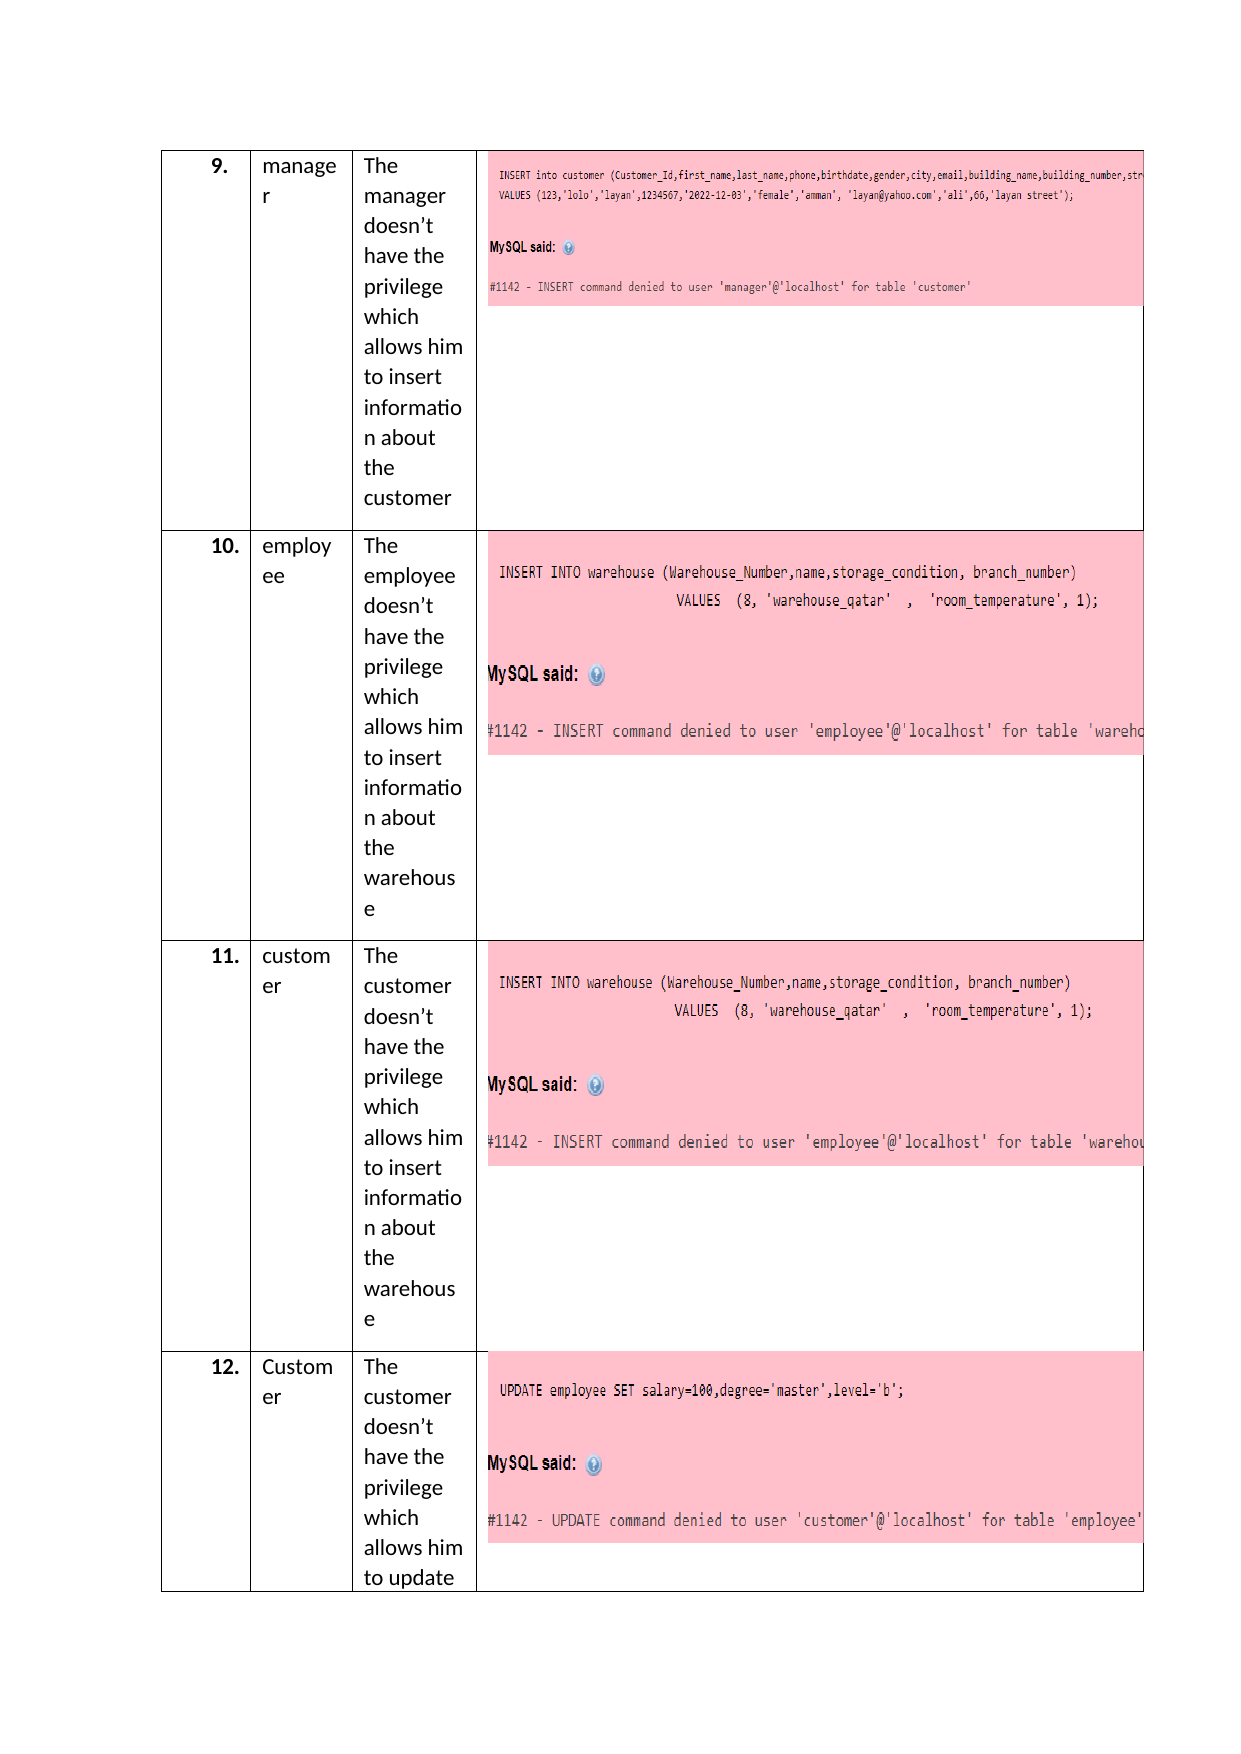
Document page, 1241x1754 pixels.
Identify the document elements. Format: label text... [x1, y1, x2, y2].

table_cell employee [251, 531, 352, 940]
table_cell [162, 151, 250, 530]
table_cell The customer doesn’t have the privilege which allows him to insert information about the warehouse [353, 941, 476, 1351]
picture [488, 941, 1144, 1166]
table_cell [477, 1352, 1143, 1591]
table_cell The manager doesn’t have the privilege which allows him to insert information about the customer [353, 151, 476, 530]
table_cell [162, 941, 250, 1351]
table_cell Customer [251, 1352, 352, 1591]
table_cell [162, 531, 250, 940]
table_cell customer [251, 941, 352, 1351]
picture [488, 531, 1144, 755]
table_cell The employee doesn’t have the privilege which allows him to insert information about the warehouse [353, 531, 476, 940]
picture [488, 151, 1144, 306]
table_cell [477, 531, 1143, 940]
picture [488, 1351, 1144, 1543]
table_cell [162, 1352, 250, 1591]
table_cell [353, 1352, 476, 1591]
table_cell manager [251, 151, 352, 530]
table_cell [477, 941, 1143, 1351]
table_cell [477, 151, 1143, 530]
